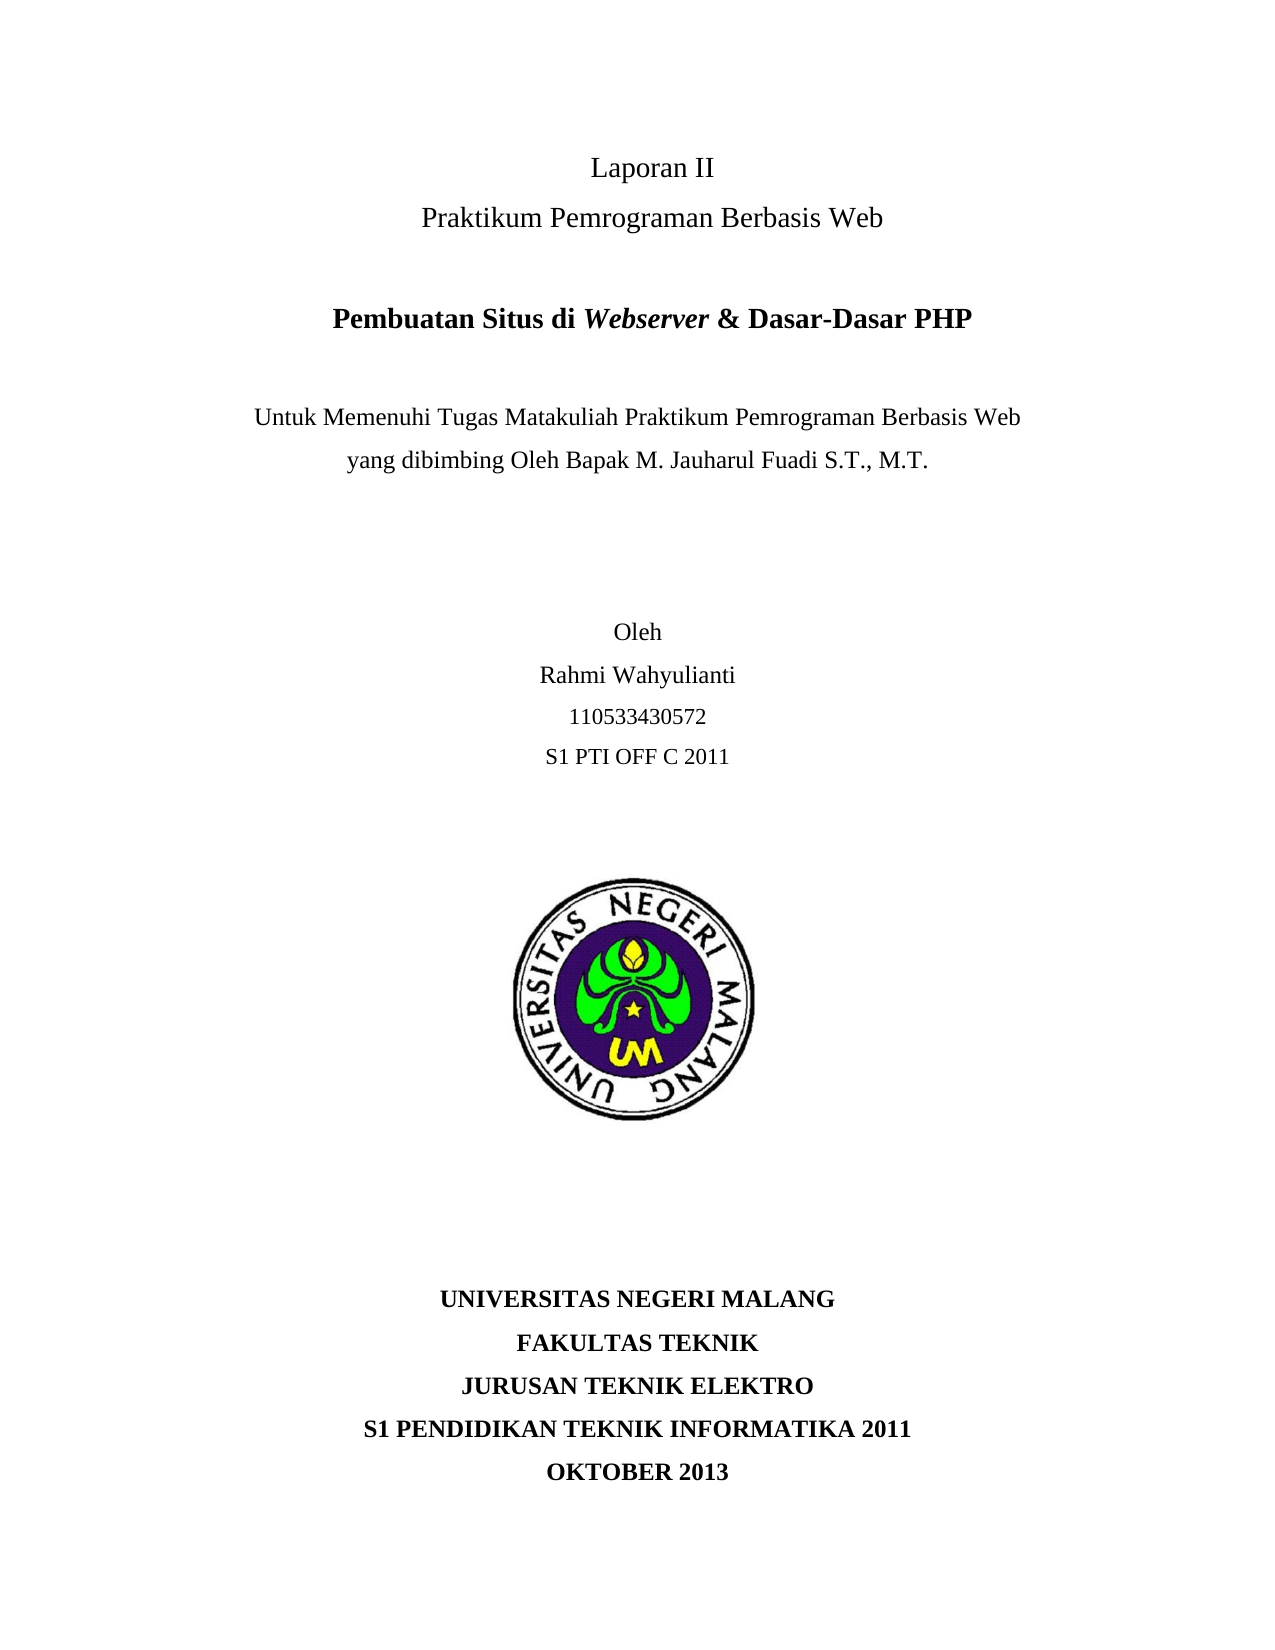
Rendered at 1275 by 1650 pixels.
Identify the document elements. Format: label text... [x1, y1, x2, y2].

text Untuk Memenuhi Tugas Matakuliah Praktikum Pemrograman Berbasis Web [150, 402, 1125, 430]
text UNIVERSITAS NEGERI MALANG [150, 1284, 1125, 1313]
text yang dibimbing Oleh Bapak M. Jauharul Fuadi S.T., M.T. [150, 445, 1125, 473]
text 110533430572 [150, 703, 1125, 730]
text Oleh [150, 617, 1125, 646]
text Rahmi Wahyulianti [150, 660, 1125, 689]
text Laporan II [179, 150, 1125, 183]
text Pembuatan Situs di Webserver & Dasar-Dasar PHP [179, 301, 1125, 334]
text Praktikum Pemrograman Berbasis Web [179, 200, 1125, 234]
text FAKULTAS TEKNIK [150, 1328, 1125, 1356]
text S1 PENDIDIKAN TEKNIK INFORMATIKA 2011 [150, 1414, 1125, 1443]
text S1 PTI OFF C 2011 [150, 743, 1125, 769]
text JURUSAN TEKNIK ELEKTRO [150, 1371, 1125, 1399]
picture [506, 868, 769, 1142]
text OKTOBER 2013 [150, 1457, 1125, 1486]
